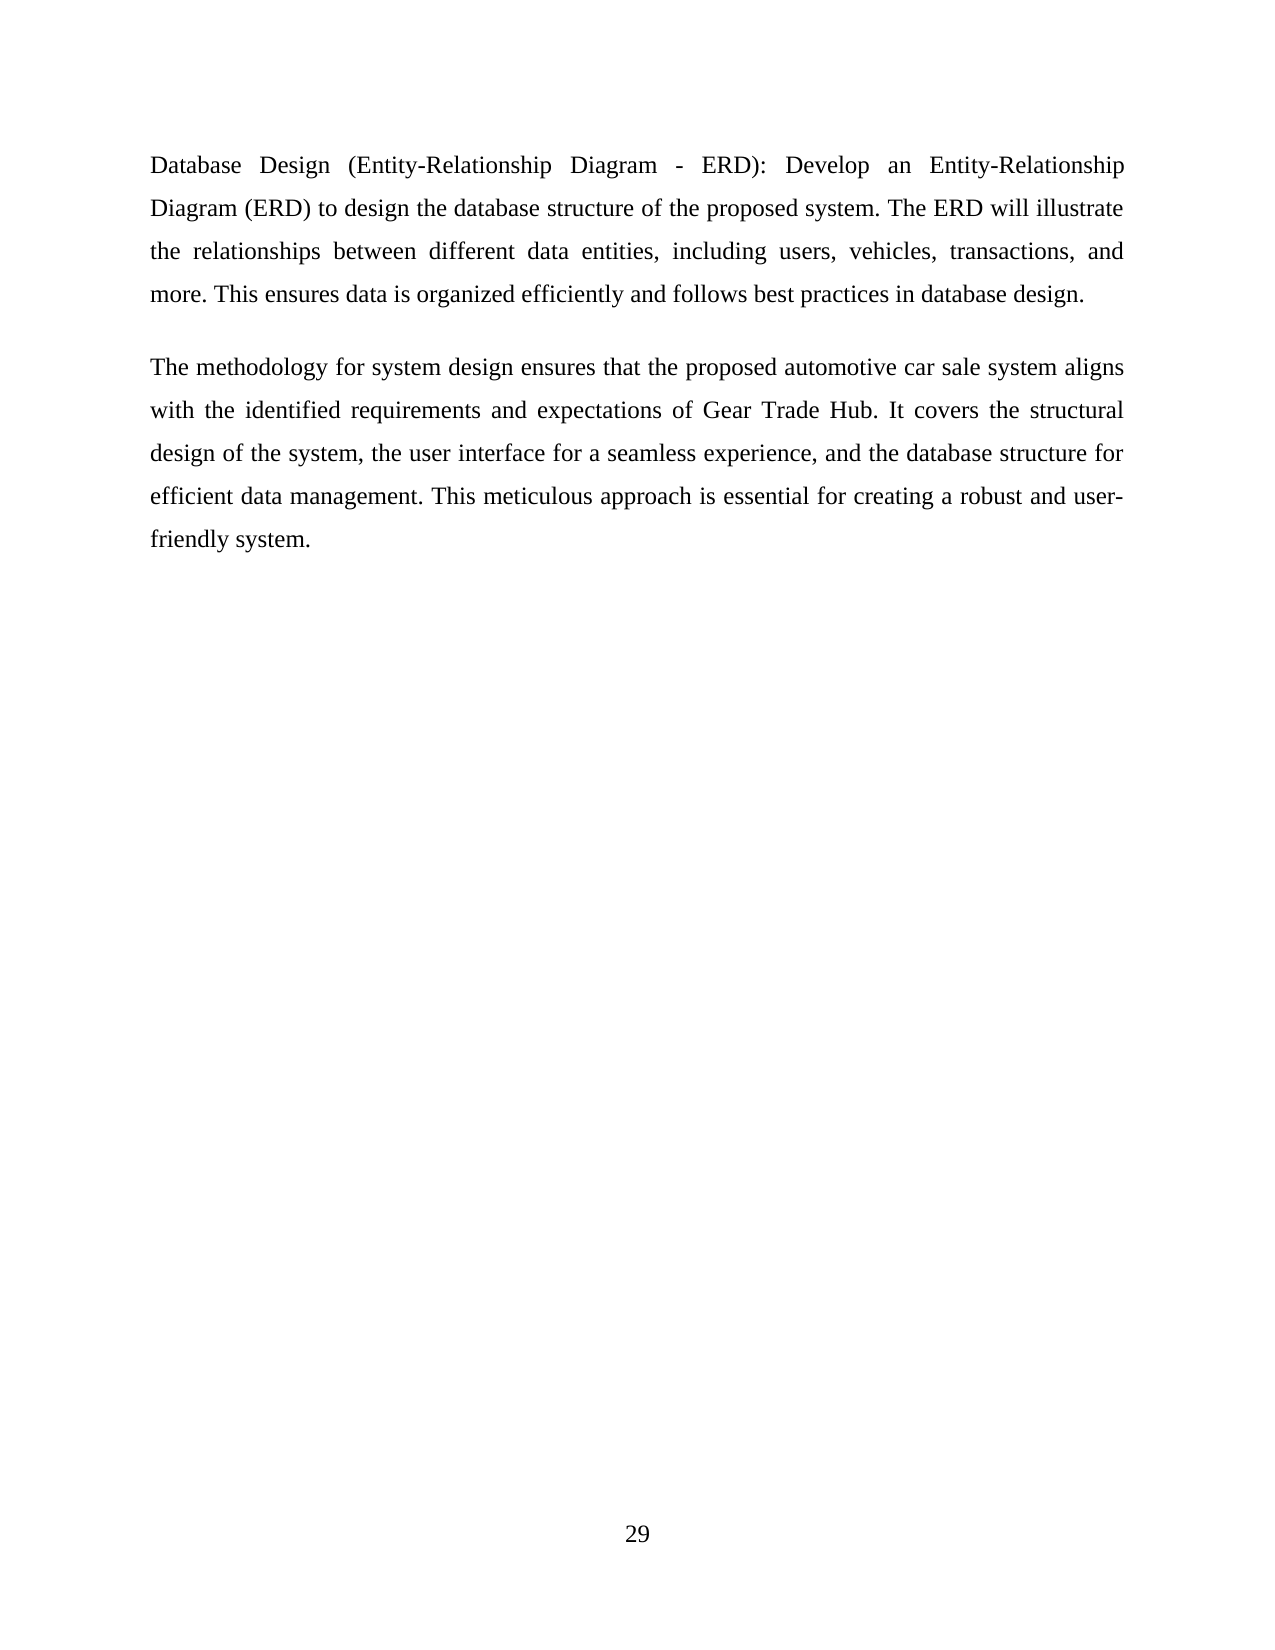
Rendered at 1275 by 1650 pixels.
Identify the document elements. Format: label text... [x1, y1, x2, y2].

text Database Design (Entity-Relationship Diagram - ERD): Develop an Entity-Relationship Diagram (ERD) to design the database structure of the proposed system. The ERD will illustrate the relationships between different data entities, including users, vehicles, transactions, and more. This ensures data is organized efficiently and follows best practices in database design. [150, 150, 1125, 308]
text The methodology for system design ensures that the proposed automotive car sale system aligns with the identified requirements and expectations of Gear Trade Hub. It covers the structural design of the system, the user interface for a seamless experience, and the database structure for efficient data management. This meticulous approach is essential for creating a robust and user-friendly system. [150, 352, 1125, 553]
